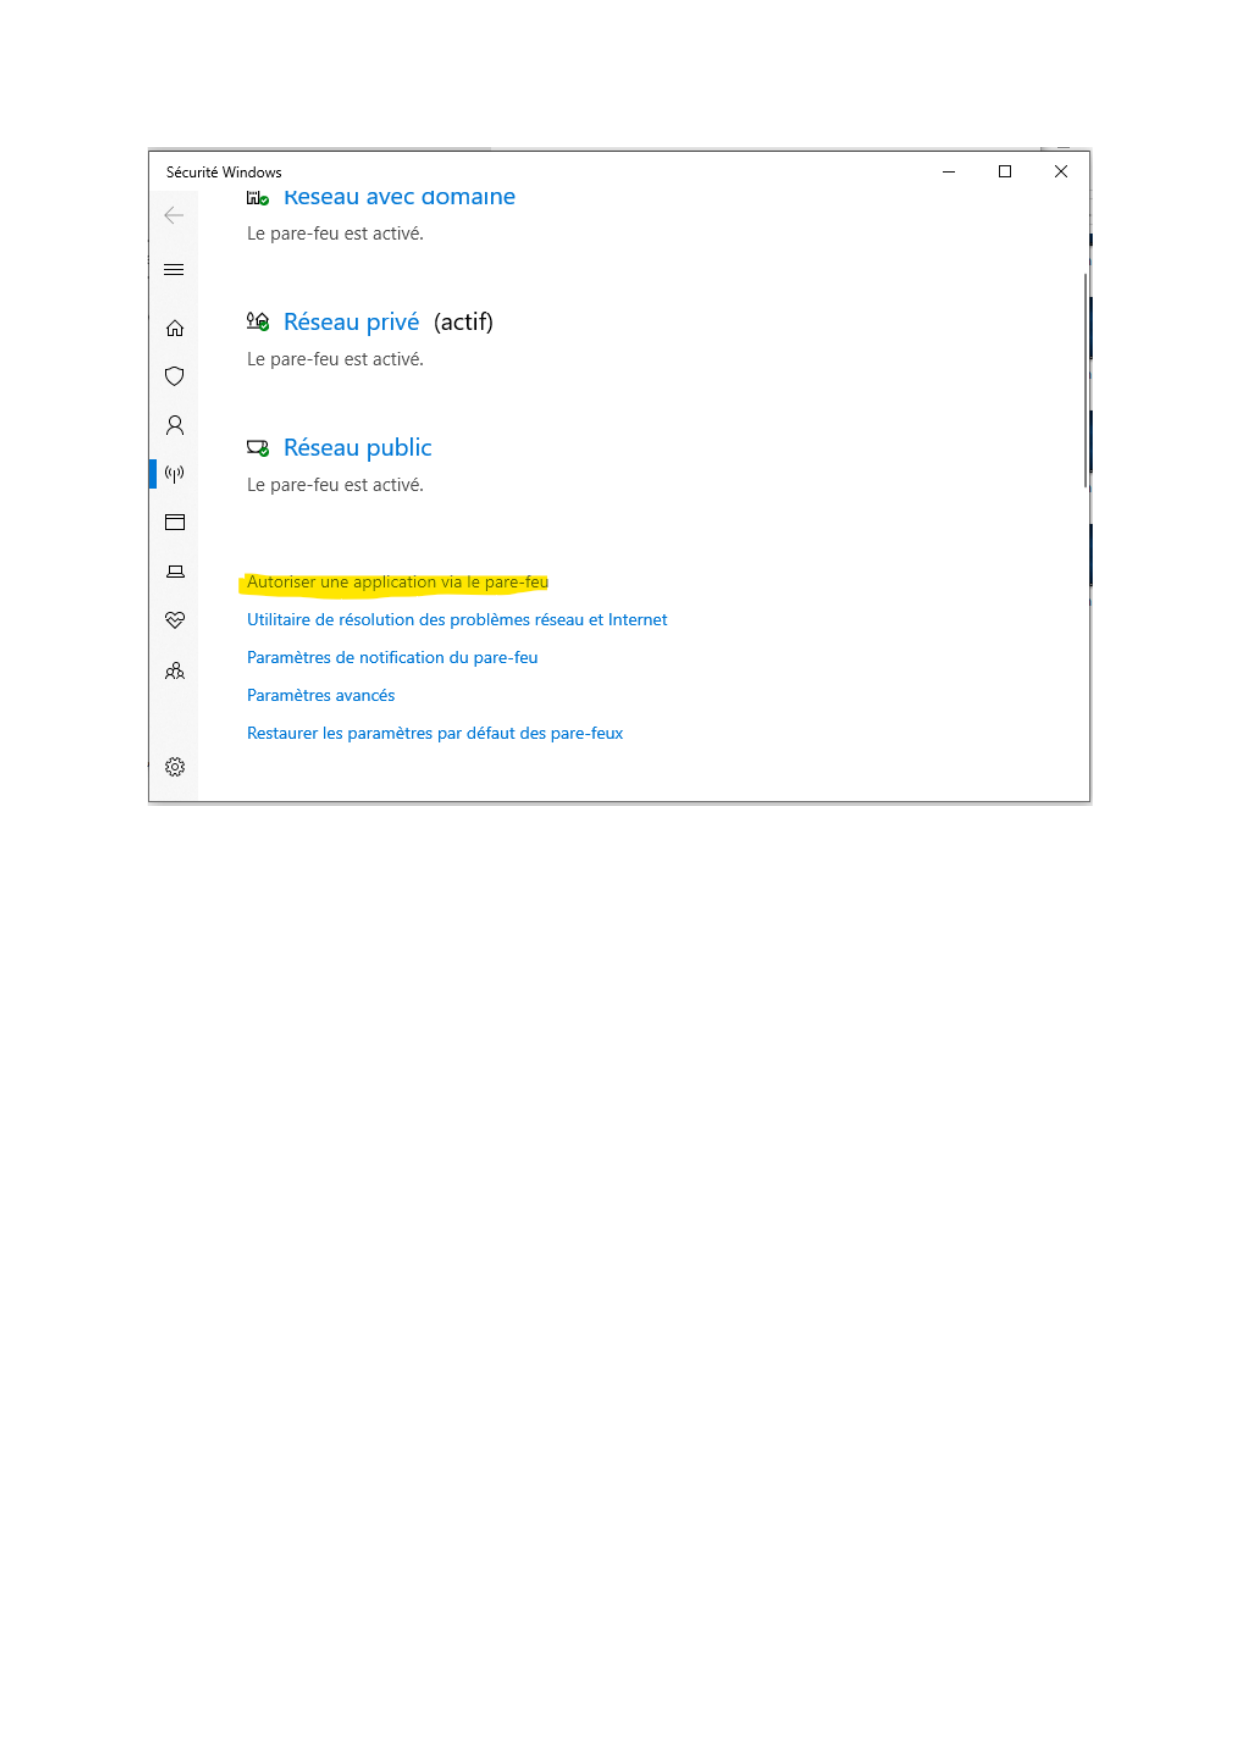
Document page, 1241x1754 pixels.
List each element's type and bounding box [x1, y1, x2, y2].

picture [147, 147, 1093, 806]
